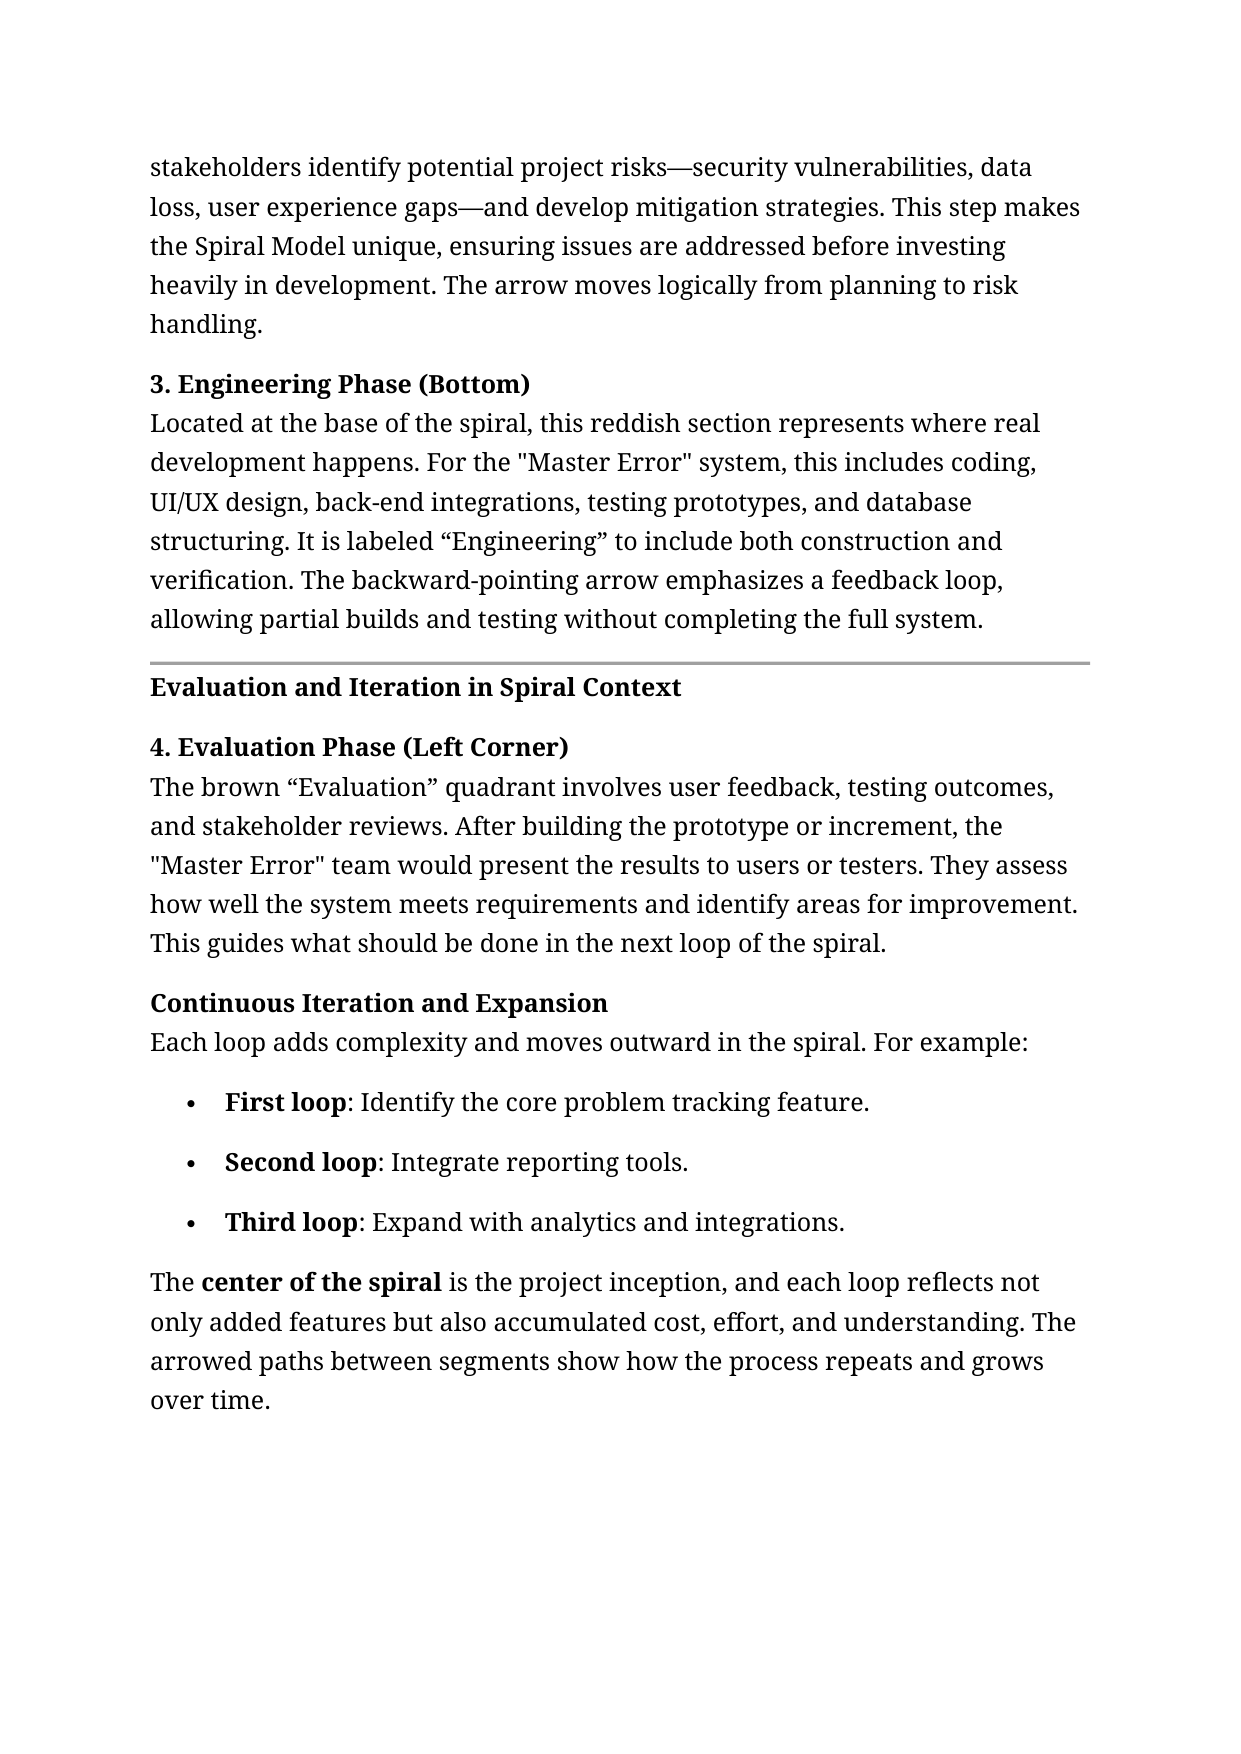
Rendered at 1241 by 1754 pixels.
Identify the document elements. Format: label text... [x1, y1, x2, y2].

text Evaluation and Iteration in Spiral Context [150, 665, 1090, 704]
text The center of the spiral is the project inception, and each loop reflects not only added features but also accumulated cost, effort, and understanding. The arrowed paths between segments show how the process repeats and grows over time. [150, 1265, 1090, 1417]
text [150, 150, 1090, 341]
list First loop: Identify the core problem tracking feature. [187, 1085, 1090, 1119]
text 4. Evaluation Phase (Left Corner) The brown “Evaluation” quadrant involves user feedback, testing outcomes, and stakeholder reviews. After building the prototype or increment, the "Master Error" team would present the results to users or testers. They assess how well the system meets requirements and identify areas for improvement. This guides what should be done in the next loop of the spiral. [150, 730, 1090, 960]
text 3. Engineering Phase (Bottom) Located at the base of the spiral, this reddish section represents where real development happens. For the "Master Error" system, this includes coding, UI/UX design, back-end integrations, testing prototypes, and database structuring. It is labeled “Engineering” to include both construction and verification. The backward-pointing arrow emphasizes a feedback loop, allowing partial builds and testing without completing the full system. [150, 367, 1090, 636]
list Second loop: Integrate reporting tools. [187, 1145, 1090, 1179]
list Third loop: Expand with analytics and integrations. [187, 1205, 1090, 1239]
text Continuous Iteration and Expansion Each loop adds complexity and moves outward in the spiral. For example: [150, 986, 1090, 1059]
